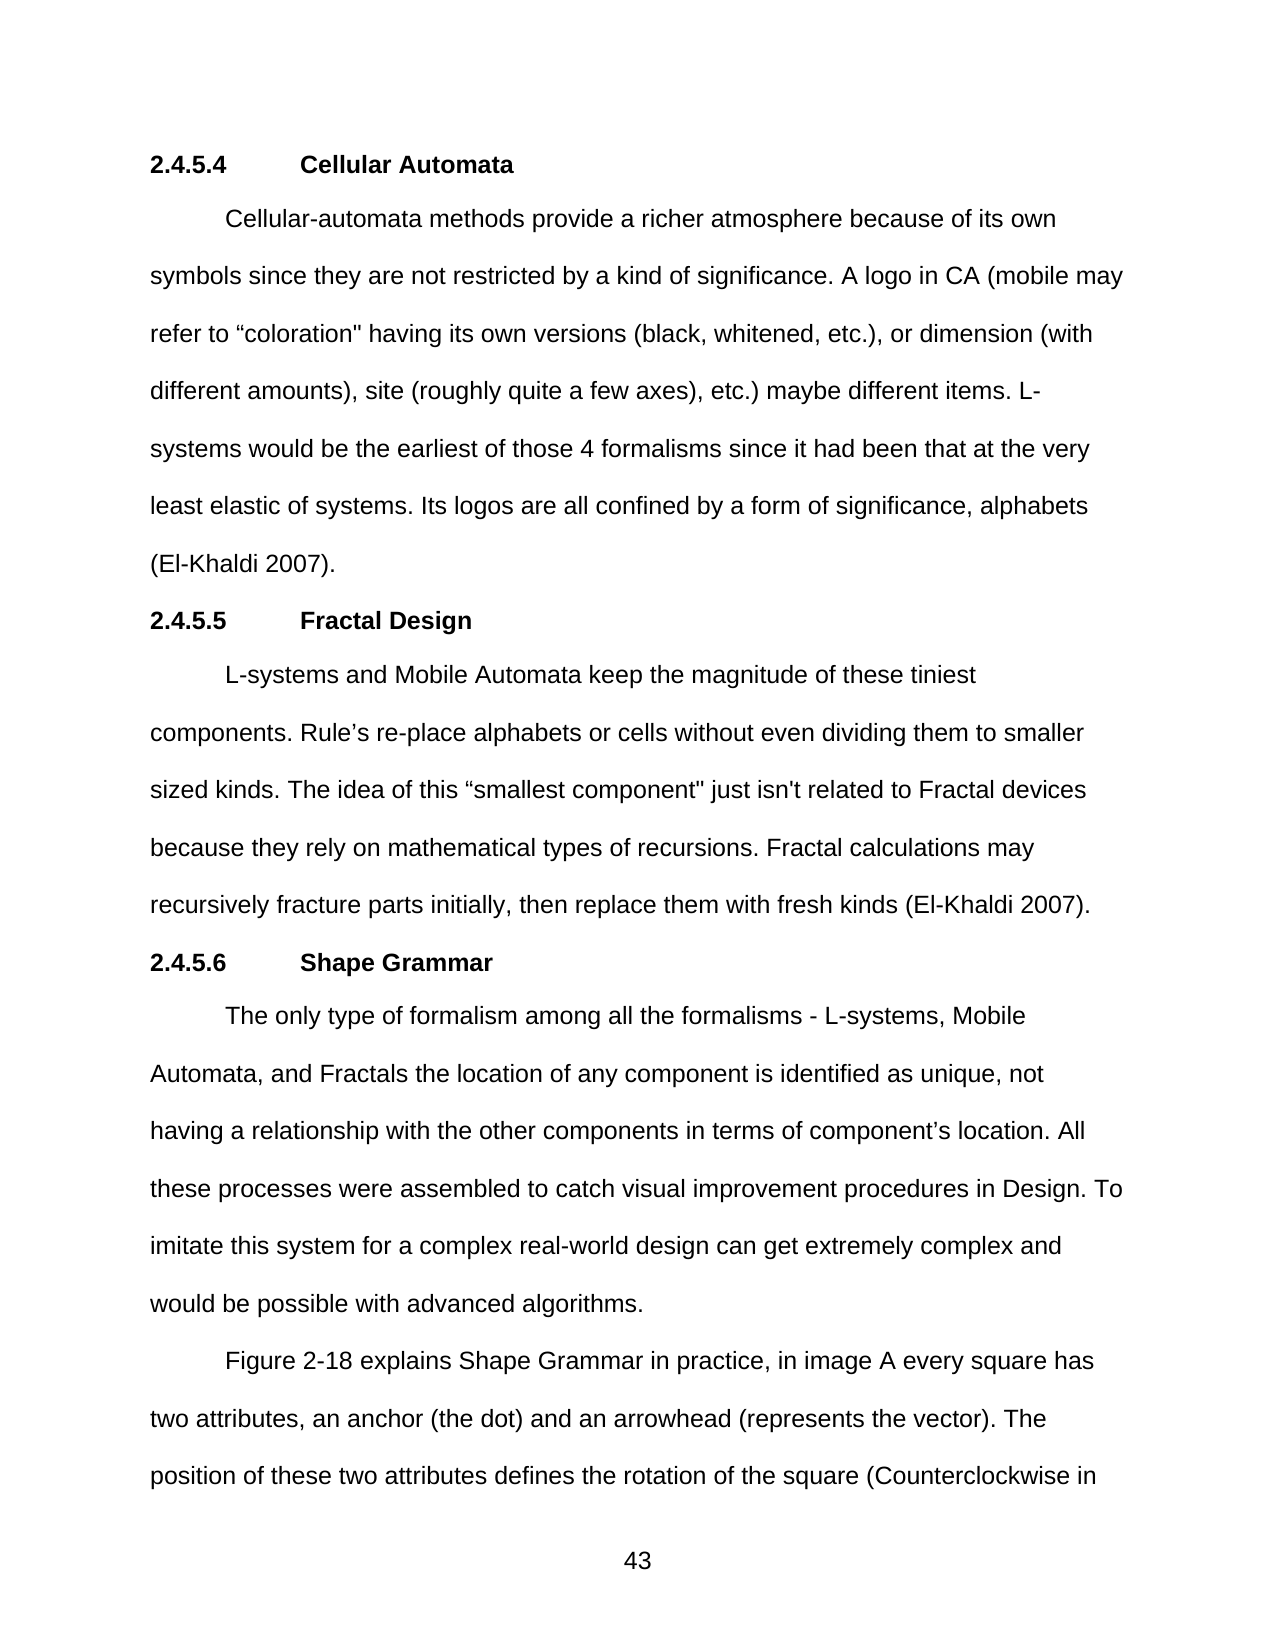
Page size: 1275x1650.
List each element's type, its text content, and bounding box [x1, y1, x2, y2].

subtitle 2.4.5.4 Cellular Automata [150, 150, 1125, 179]
text The only type of formalism among all the formalisms - L-systems, Mobile Automata, and Fractals the location of any component is identified as unique, not having a relationship with the other components in terms of component’s location. All these processes were assembled to catch visual improvement procedures in Design. To imitate this system for a complex real-world design can get extremely complex and would be possible with advanced algorithms. [150, 1001, 1125, 1317]
text L-systems and Mobile Automata keep the magnitude of these tiniest components. Rule’s re-place alphabets or cells without even dividing them to smaller sized kinds. The idea of this “smallest component" just isn't related to Fractal devices because they rely on mathematical types of recursions. Fractal calculations may recursively fracture parts initially, then replace them with fresh kinds (El-Khaldi 2007). [150, 660, 1125, 919]
text Cellular-automata methods provide a richer atmosphere because of its own symbols since they are not restricted by a kind of significance. A logo in CA (mobile may refer to “coloration" having its own versions (black, whitened, etc.), or dimension (with different amounts), site (roughly quite a few axes), etc.) maybe different items. L-systems would be the earliest of those 4 formalisms since it had been that at the very least elastic of systems. Its logos are all confined by a form of significance, alphabets (El-Khaldi 2007). [150, 204, 1125, 577]
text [150, 1346, 1125, 1490]
subtitle 2.4.5.6 Shape Grammar [150, 947, 1125, 976]
subtitle 2.4.5.5 Fractal Design [150, 606, 1125, 635]
